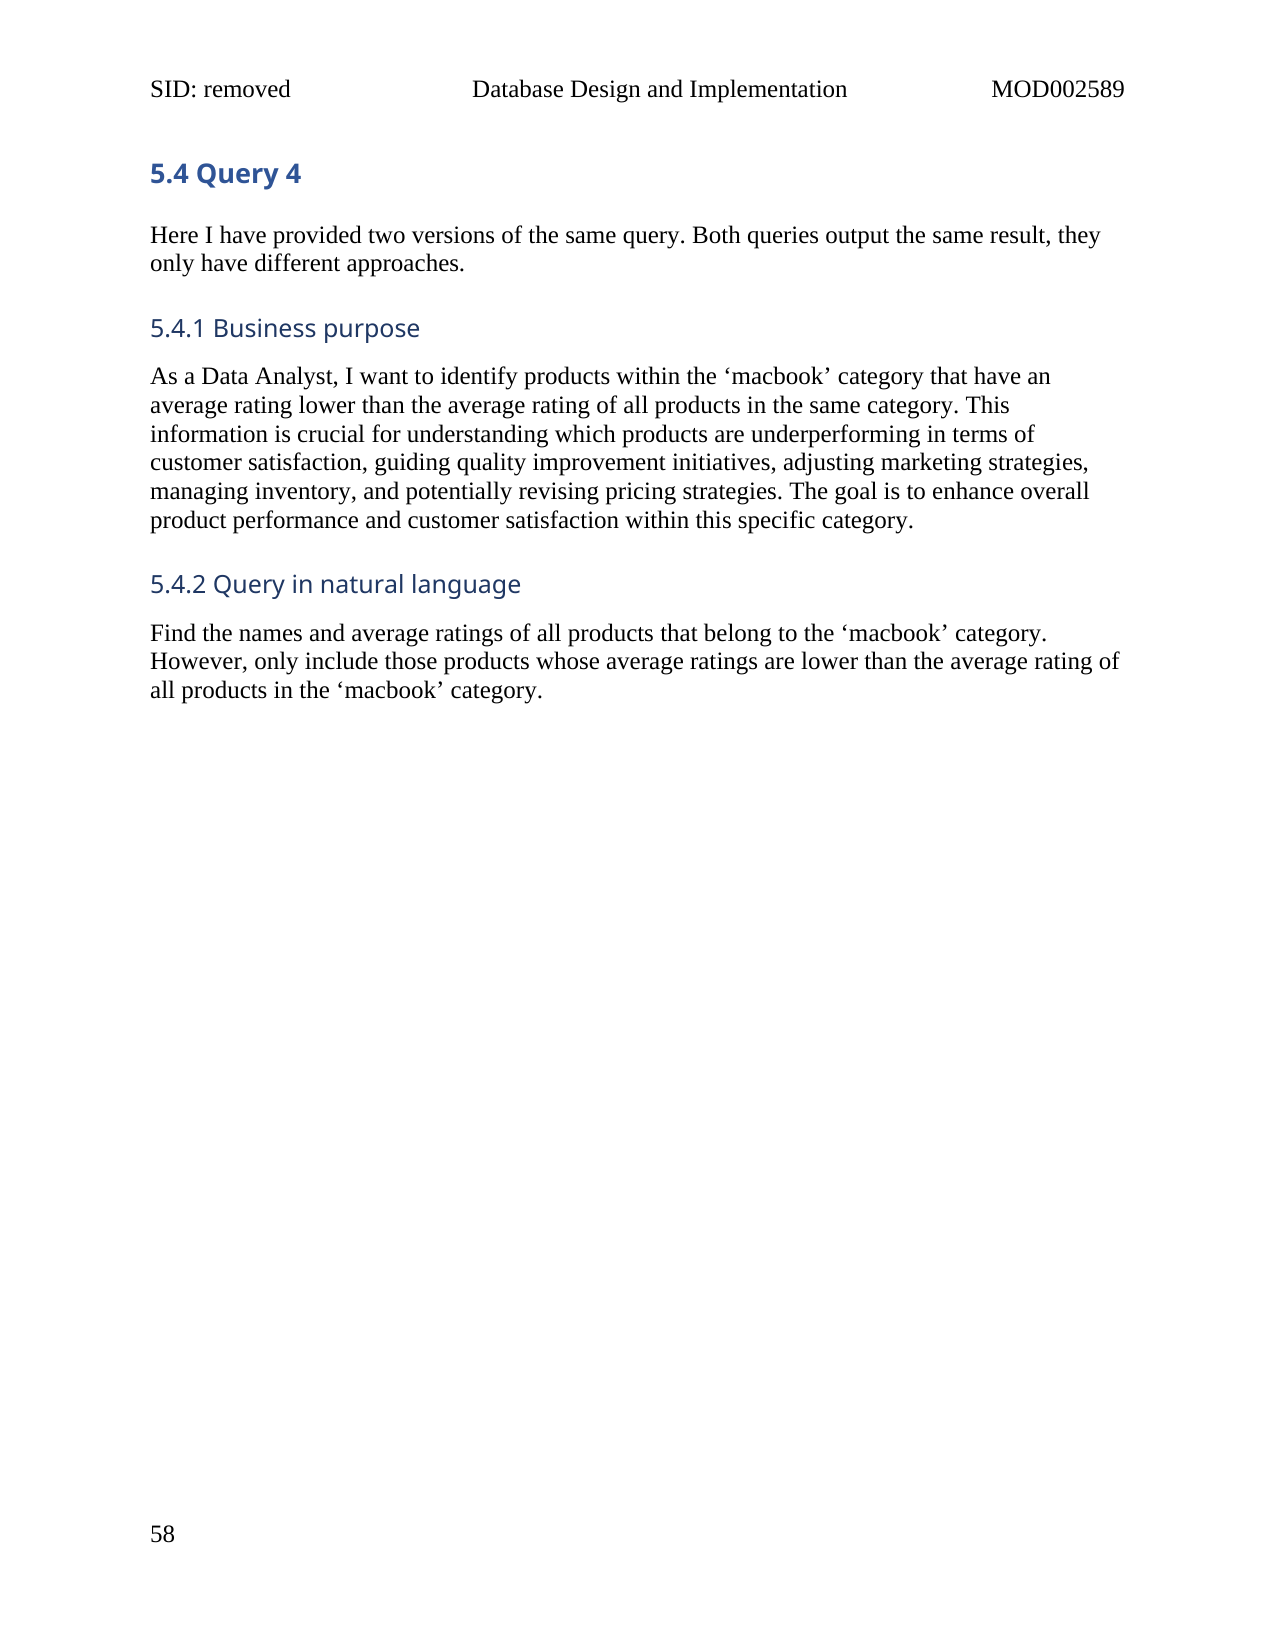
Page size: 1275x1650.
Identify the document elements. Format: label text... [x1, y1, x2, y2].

subtitle 5.4.1 Business purpose [150, 310, 1125, 344]
subtitle 5.4 Query 4 [150, 154, 1125, 191]
text As a Data Analyst, I want to identify products within the ‘macbook’ category that have an average rating lower than the average rating of all products in the same category. This information is crucial for understanding which products are underperforming in terms of customer satisfaction, guiding quality improvement initiatives, adjusting marketing strategies, managing inventory, and potentially revising pricing strategies. The goal is to enhance overall product performance and customer satisfaction within this specific category. [150, 361, 1125, 534]
text Find the names and average ratings of all products that belong to the ‘macbook’ category. However, only include those products whose average ratings are lower than the average rating of all products in the ‘macbook’ category. [150, 618, 1125, 704]
subtitle 5.4.2 Query in natural language [150, 567, 1125, 601]
text Here I have provided two versions of the same query. Both queries output the same result, they only have different approaches. [150, 220, 1125, 277]
